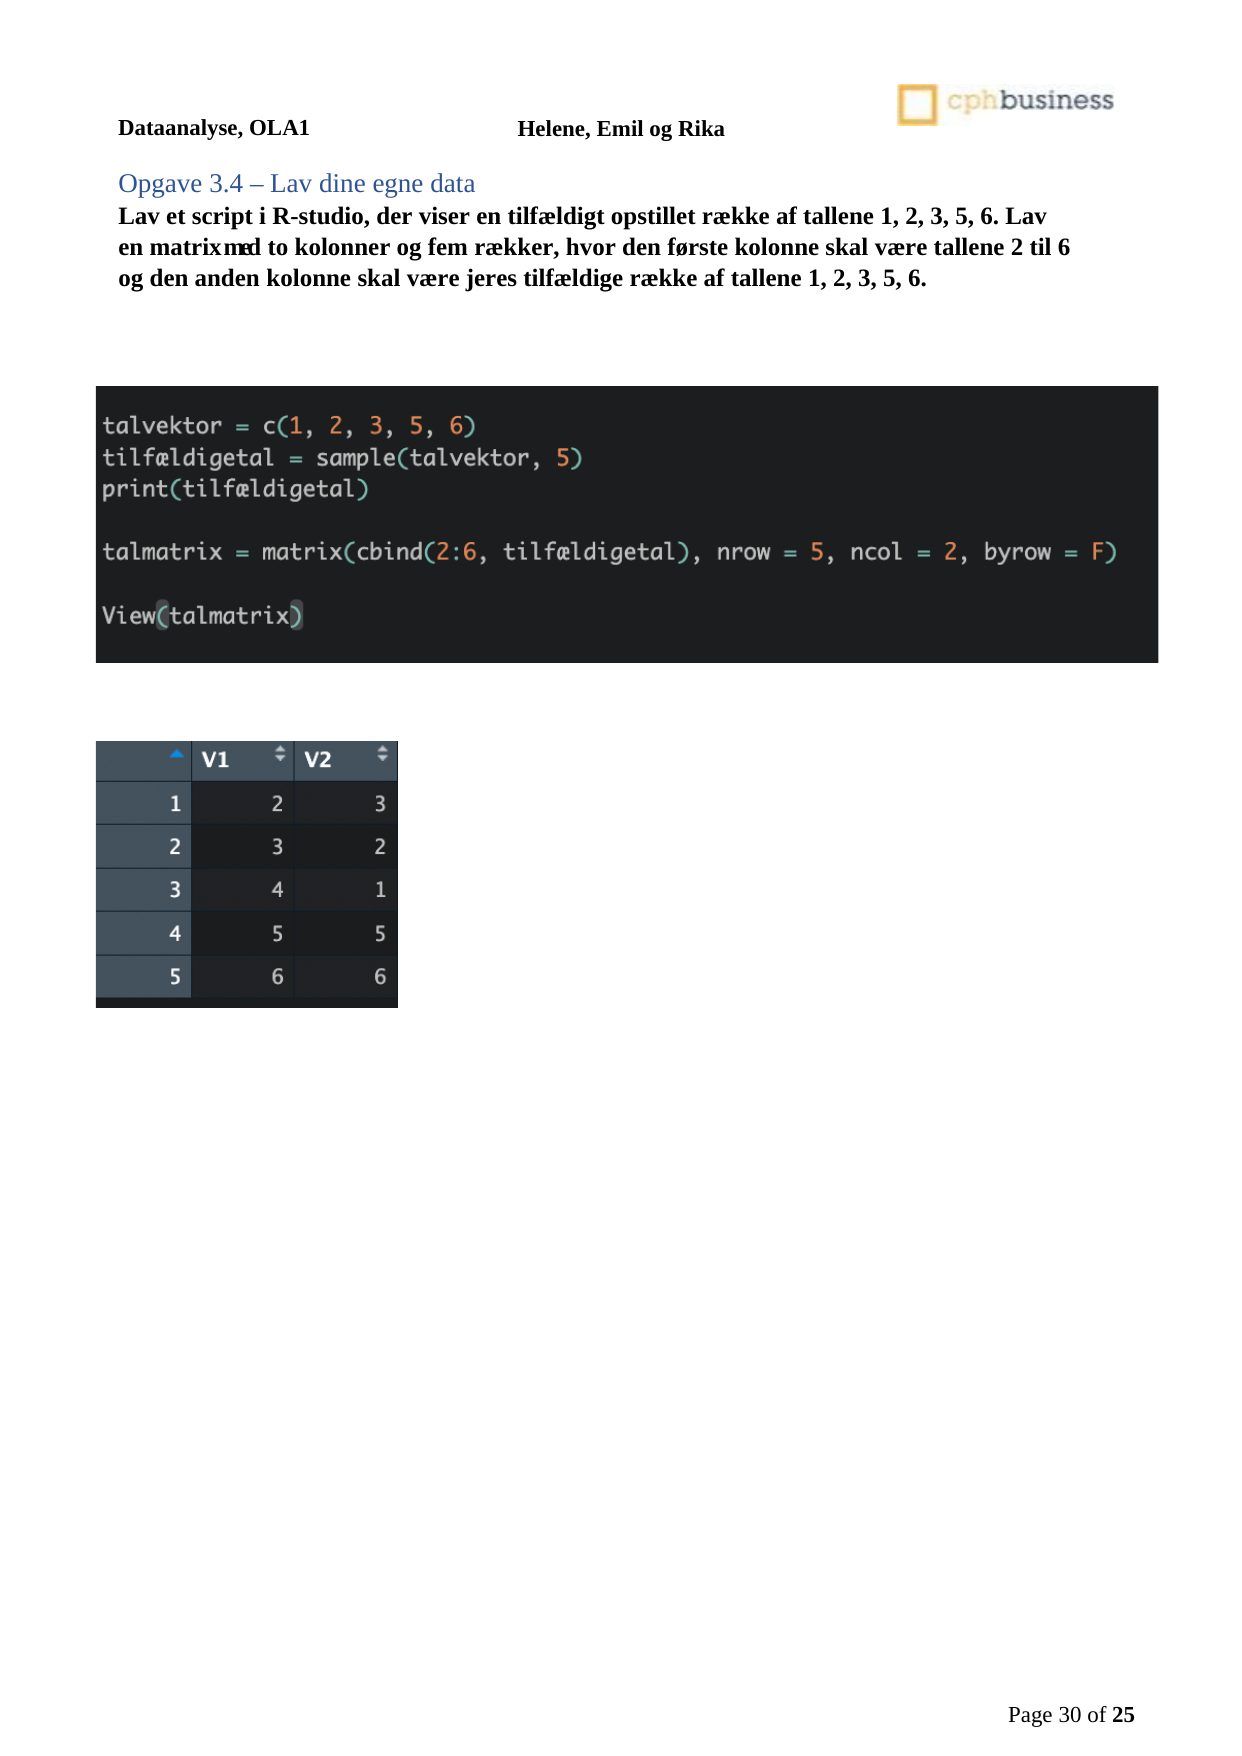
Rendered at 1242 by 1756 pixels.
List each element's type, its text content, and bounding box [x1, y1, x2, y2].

picture [95, 741, 398, 1008]
subtitle Lav et script i R-studio, der viser en tilfældigt opstillet række af tallene 1, 2, 3, 5, 6. Lav en matrix med to kolonner og fem rækker, hvor den første kolonne skal være tallene 2 til 6 og den anden kolonne skal være jeres tilfældige række af tallene 1, 2, 3, 5, 6. [118, 201, 1072, 292]
subtitle Opgave 3.4 – Lav dine egne data [118, 167, 1158, 199]
picture [95, 386, 1159, 663]
picture [897, 84, 1115, 126]
